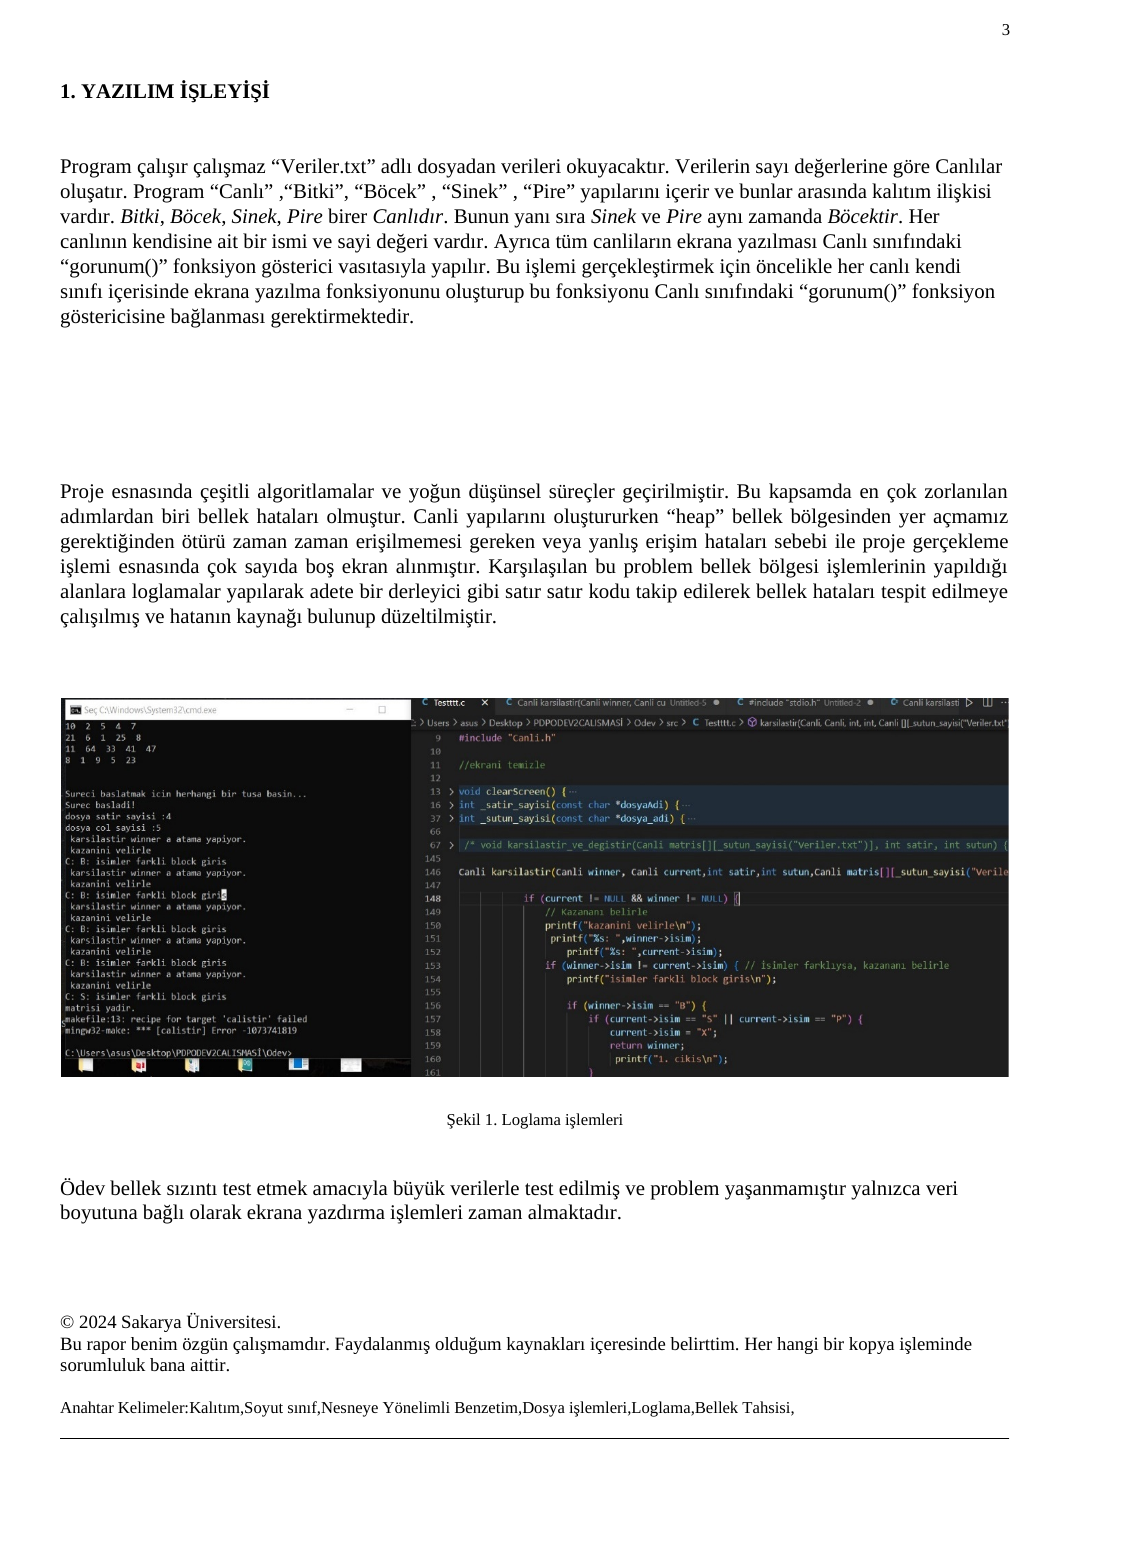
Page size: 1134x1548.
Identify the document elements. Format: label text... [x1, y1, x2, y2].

picture [61, 698, 1009, 1077]
text Ödev bellek sızıntı test etmek amacıyla büyük verilerle test edilmiş ve problem yaşanmamıştır yalnızca veri boyutuna bağlı olarak ekrana yazdırma işlemleri zaman almaktadır. [60, 1176, 1009, 1224]
text Proje esnasında çeşitli algoritlamalar ve yoğun düşünsel süreçler geçirilmiştir. Bu kapsamda en çok zorlanılan adımlardan biri bellek hataları olmuştur. Canli yapılarını oluştururken “heap” bellek bölgesinden yer açmamız gerektiğinden ötürü zaman zaman erişilmemesi gereken veya yanlış erişim hataları sebebi ile proje gerçekleme işlemi esnasında çok sayıda boş ekran alınmıştır. Karşılaşılan bu problem bellek bölgesi işlemlerinin yapıldığı alanlara loglamalar yapılarak adete bir derleyici gibi satır satır kodu takip edilerek bellek hataları tespit edilmeye çalışılmış ve hatanın kaynağı bulunup düzeltilmiştir. [60, 478, 1009, 628]
text Şekil 1. Loglama işlemleri [60, 1109, 1009, 1151]
text Program çalışır çalışmaz “Veriler.txt” adlı dosyadan verileri okuyacaktır. Verilerin sayı değerlerine göre Canlılar oluşatır. Program “Canlı” ,“Bitki”, “Böcek” , “Sinek” , “Pire” yapılarını içerir ve bunlar arasında kalıtım ilişkisi vardır. Bitki, Böcek, Sinek, Pire birer Canlıdır. Bunun yanı sıra Sinek ve Pire aynı zamanda Böcektir. Her canlının kendisine ait bir ismi ve sayi değeri vardır. Ayrıca tüm canliların ekrana yazılması Canlı sınıfındaki “gorunum()” fonksiyon gösterici vasıtasıyla yapılır. Bu işlemi gerçekleştirmek için öncelikle her canlı kendi sınıfı içerisinde ekrana yazılma fonksiyonunu oluşturup bu fonksiyonu Canlı sınıfındaki “gorunum()” fonksiyon göstericisine bağlanması gerektirmektedir. [60, 153, 1009, 453]
text YAZILIM İŞLEYİŞİ [60, 78, 1009, 128]
